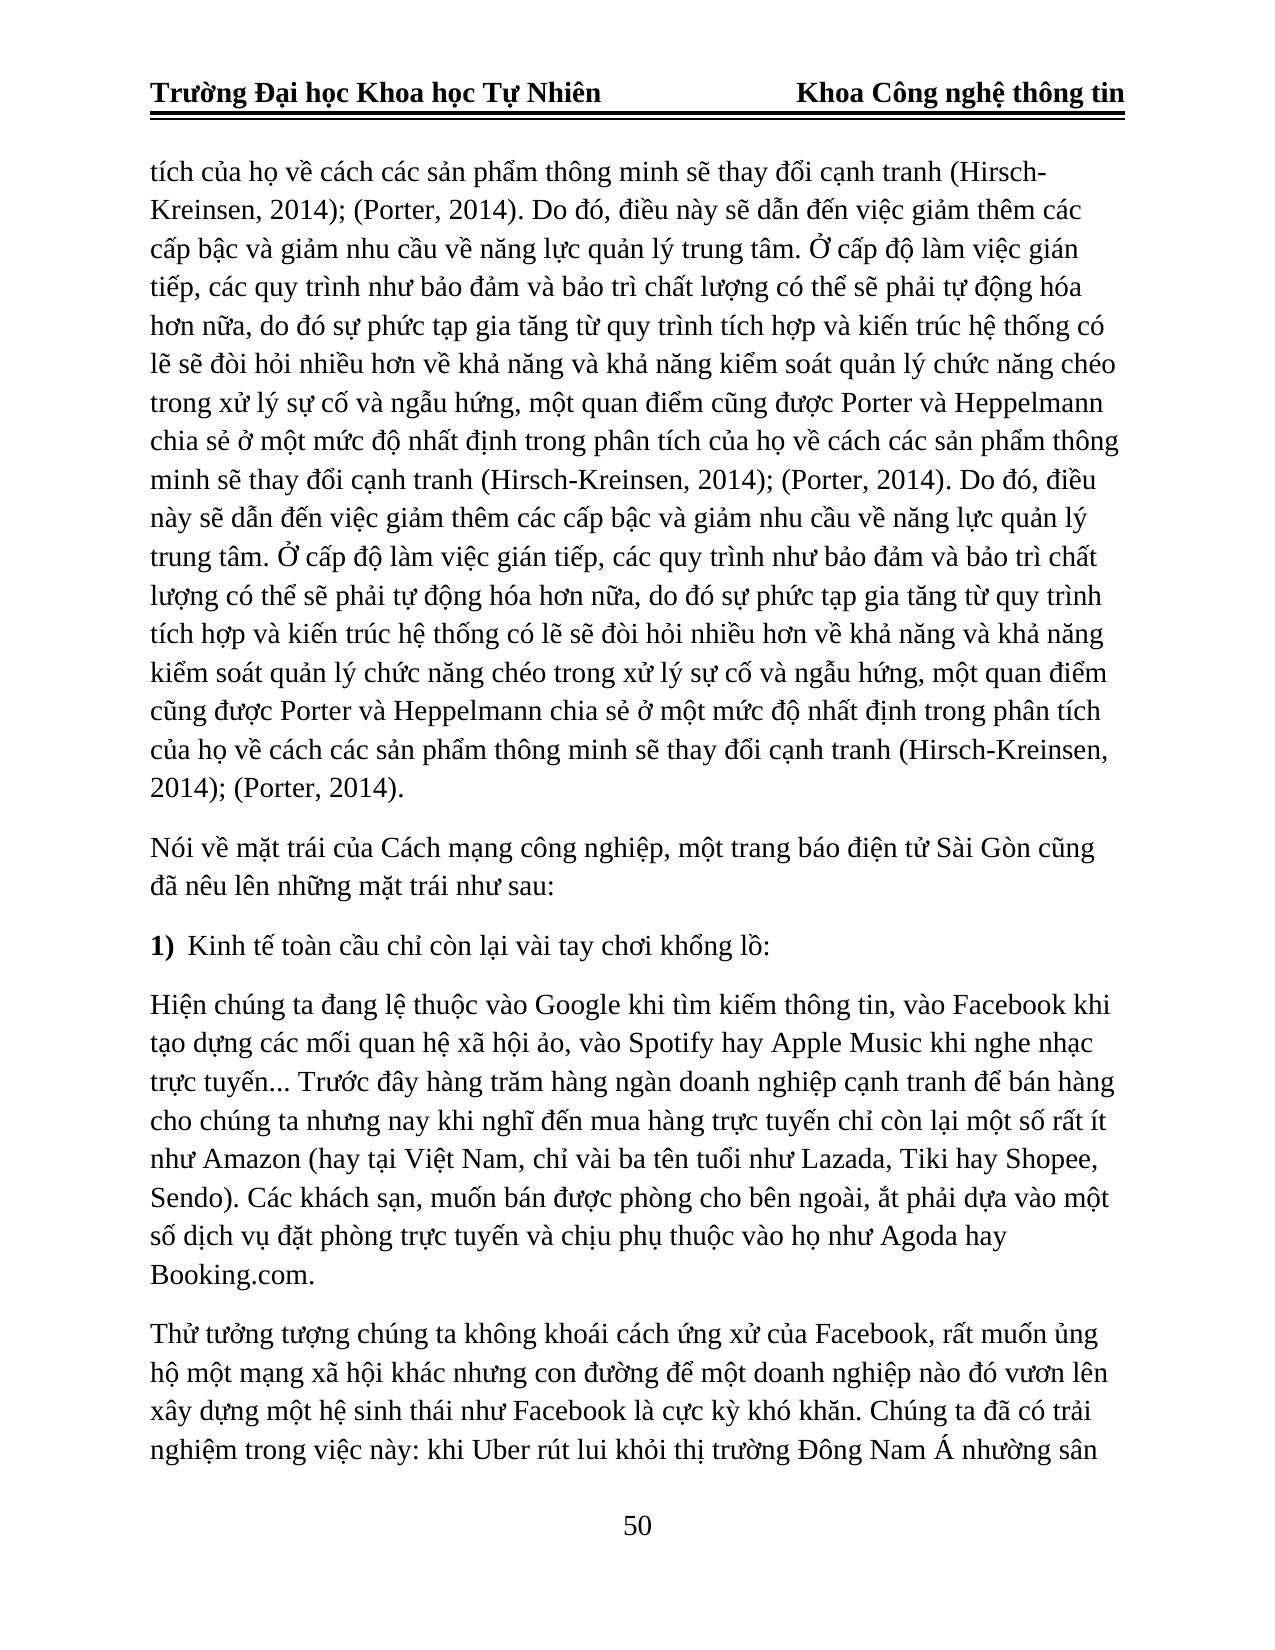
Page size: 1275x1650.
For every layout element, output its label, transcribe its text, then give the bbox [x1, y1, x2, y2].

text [150, 154, 1125, 804]
list Kinh tế toàn cầu chỉ còn lại vài tay chơi khổng lồ: [150, 928, 1125, 961]
text Nói về mặt trái của Cách mạng công nghiệp, một trang báo điện tử Sài Gòn cũng đã nêu lên những mặt trái như sau: [150, 830, 1125, 902]
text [150, 1316, 1125, 1465]
text Hiện chúng ta đang lệ thuộc vào Google khi tìm kiếm thông tin, vào Facebook khi tạo dựng các mối quan hệ xã hội ảo, vào Spotify hay Apple Music khi nghe nhạc trực tuyến... Trước đây hàng trăm hàng ngàn doanh nghiệp cạnh tranh để bán hàng cho chúng ta nhưng nay khi nghĩ đến mua hàng trực tuyến chỉ còn lại một số rất ít như Amazon (hay tại Việt Nam, chỉ vài ba tên tuổi như Lazada, Tiki hay Shopee, Sendo). Các khách sạn, muốn bán được phòng cho bên ngoài, ắt phải dựa vào một số dịch vụ đặt phòng trực tuyến và chịu phụ thuộc vào họ như Agoda hay Booking.com. [150, 987, 1125, 1290]
